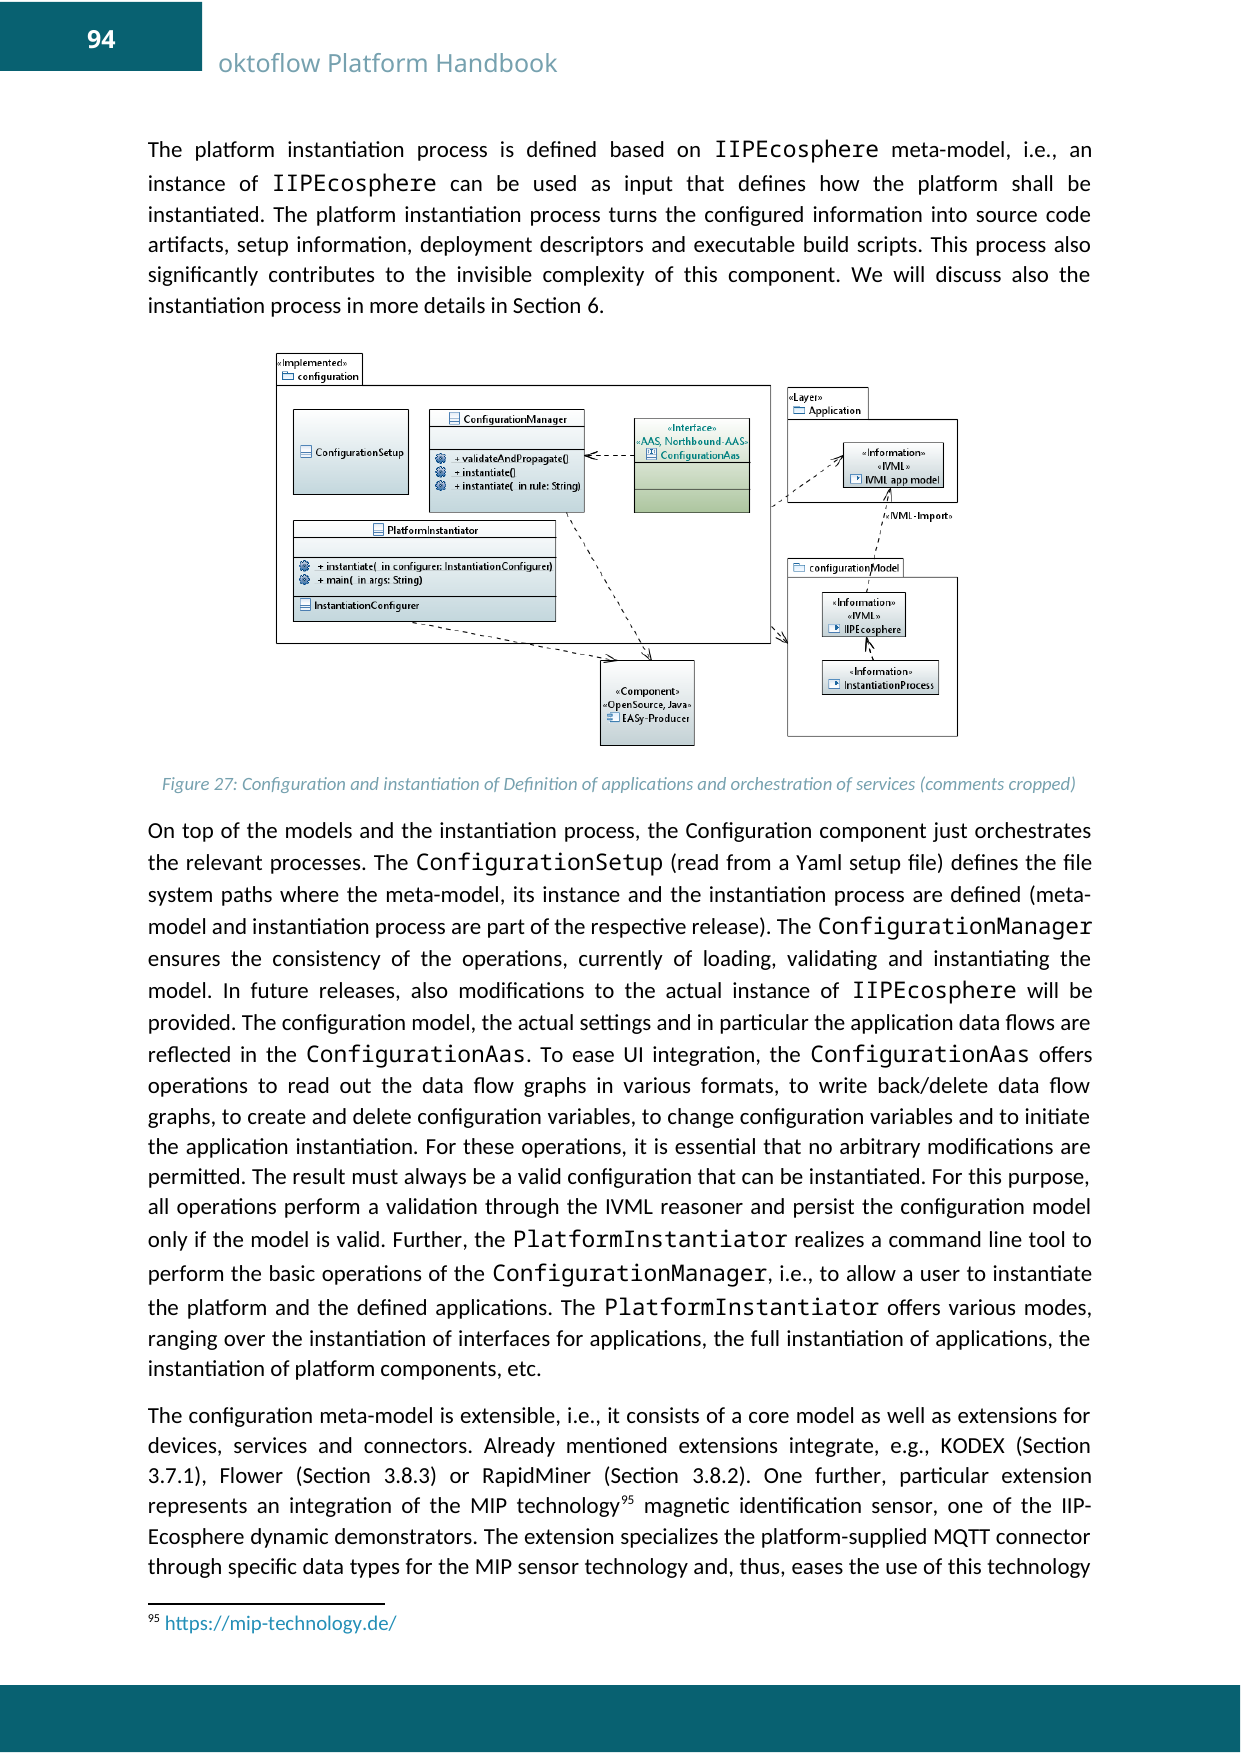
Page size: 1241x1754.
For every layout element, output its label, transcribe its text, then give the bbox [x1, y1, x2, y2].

text On top of the models and the instantiation process, the Configuration component just orchestrates the relevant processes. The ConfigurationSetup (read from a Yaml setup file) defines the file system paths where the meta-model, its instance and the instantiation process are defined (meta-model and instantiation process are part of the respective release). The ConfigurationManager ensures the consistency of the operations, currently of loading, validating and instantiating the model. In future releases, also modifications to the actual instance of IIPEcosphere will be provided. The configuration model, the actual settings and in particular the application data flows are reflected in the ConfigurationAas. To ease UI integration, the ConfigurationAas offers operations to read out the data flow graphs in various formats, to write back/delete data flow graphs, to create and delete configuration variables, to change configuration variables and to initiate the application instantiation. For these operations, it is essential that no arbitrary modifications are permitted. The result must always be a valid configuration that can be instantiated. For this purpose, all operations perform a validation through the IVML reasoner and persist the configuration model only if the model is valid. Further, the PlatformInstantiator realizes a command line tool to perform the basic operations of the ConfigurationManager, i.e., to allow a user to instantiate the platform and the defined applications. The PlatformInstantiator offers various modes, ranging over the instantiation of interfaces for applications, the full instantiation of applications, the instantiation of platform components, etc. [148, 816, 1093, 1382]
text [148, 1401, 1093, 1580]
picture [267, 337, 973, 754]
text The platform instantiation process is defined based on IIPEcosphere meta-model, i.e., an instance of IIPEcosphere can be used as input that defines how the platform shall be instantiated. The platform instantiation process turns the configured information into source code artifacts, setup information, deployment descriptors and executable build scripts. This process also significantly contributes to the invisible complexity of this component. We will discuss also the instantiation process in more details in Section 6. [148, 133, 1093, 319]
text Figure 27: Configuration and instantiation of Definition of applications and orchestration of services (comments cropped) [148, 772, 1093, 795]
